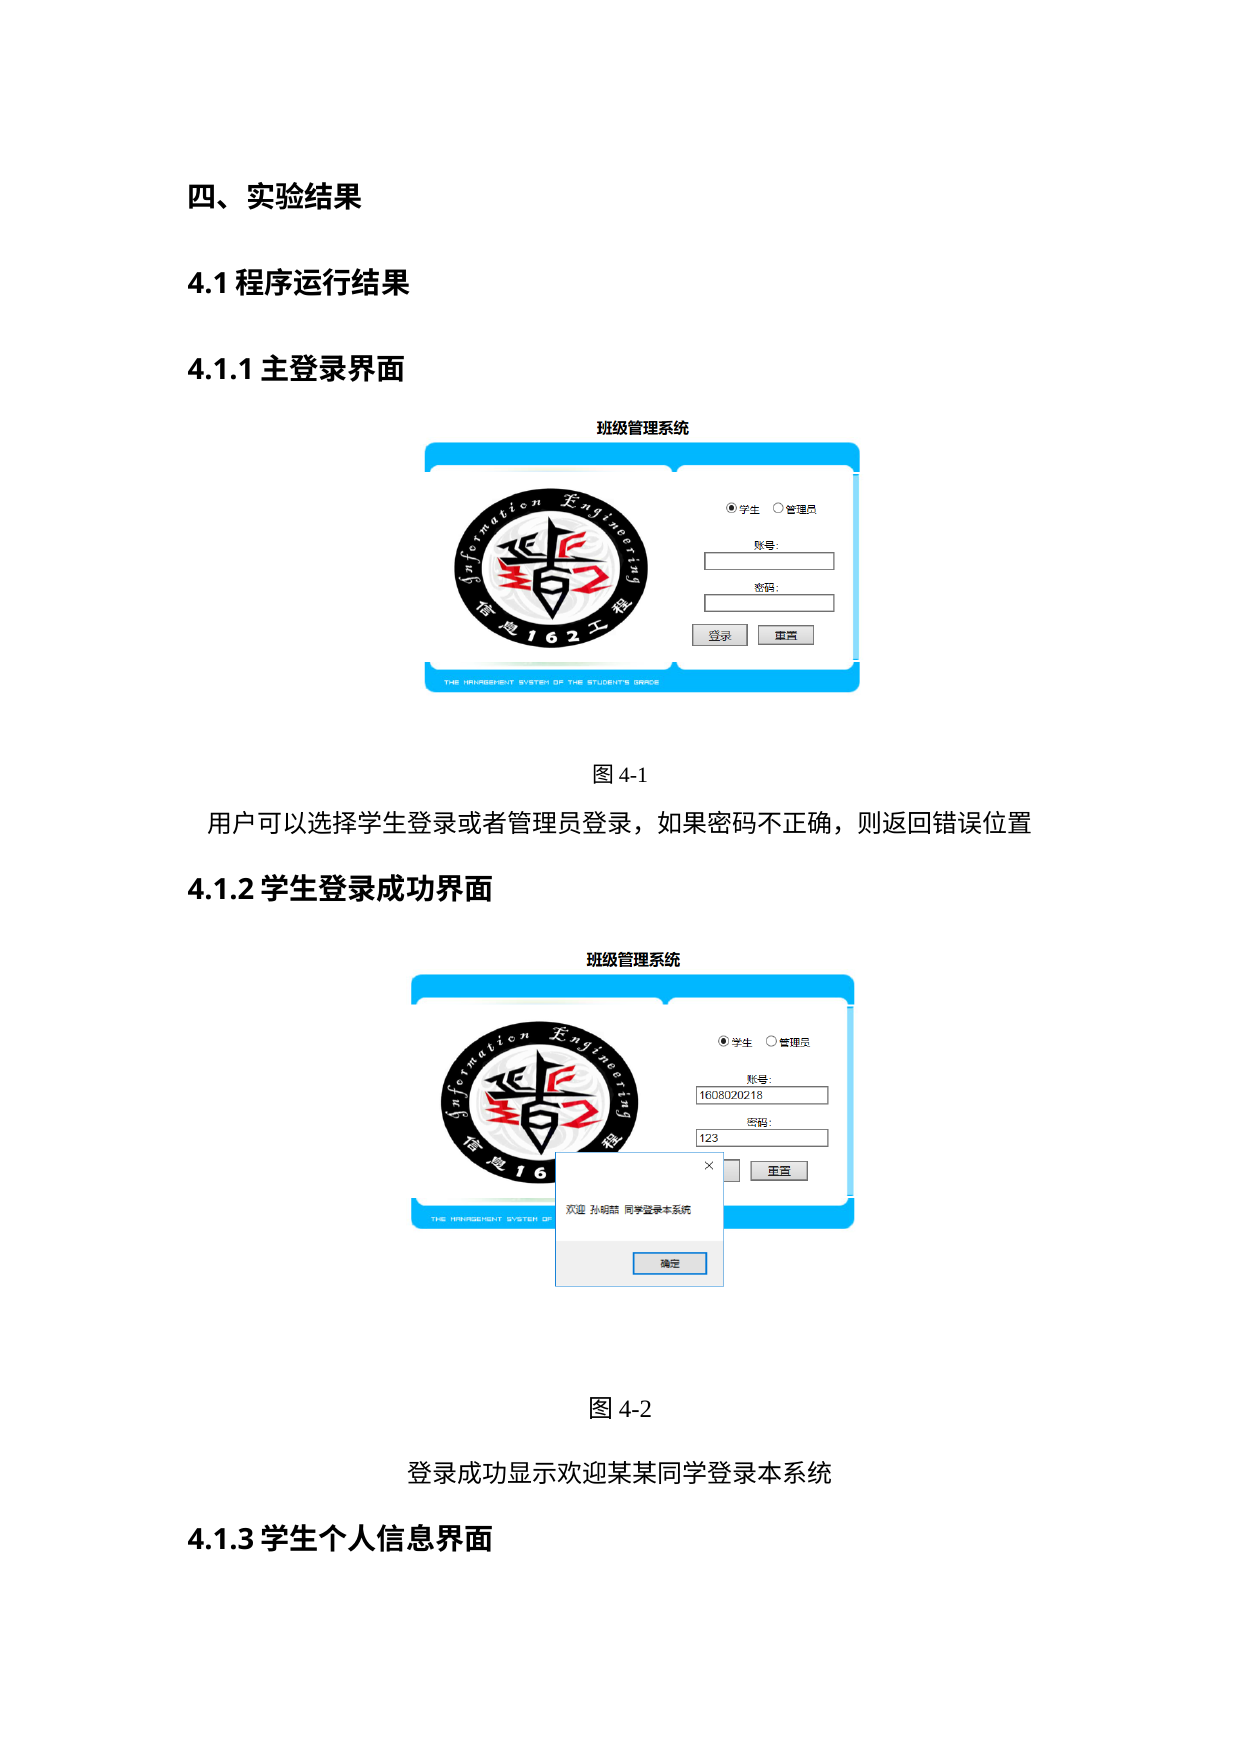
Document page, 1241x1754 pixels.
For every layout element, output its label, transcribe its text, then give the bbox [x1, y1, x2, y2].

text 用户可以选择学生登录或者管理员登录，如果密码不正确，则返回错误位置 [187, 789, 1053, 854]
text 登录成功显示欢迎某某同学登录本系统 [187, 1439, 1053, 1504]
picture [347, 399, 893, 743]
text 图4-2 [187, 1374, 1053, 1439]
subtitle 4.1.1主登录界面 [187, 334, 1053, 399]
subtitle 4.1.2学生登录成功界面 [187, 854, 1053, 919]
text 图4-1 [187, 757, 1053, 789]
subtitle 4.1程序运行结果 [187, 248, 1053, 313]
picture [349, 919, 891, 1347]
subtitle 4.1.3学生个人信息界面 [187, 1504, 1053, 1569]
subtitle 四、实验结果 [187, 162, 1053, 227]
